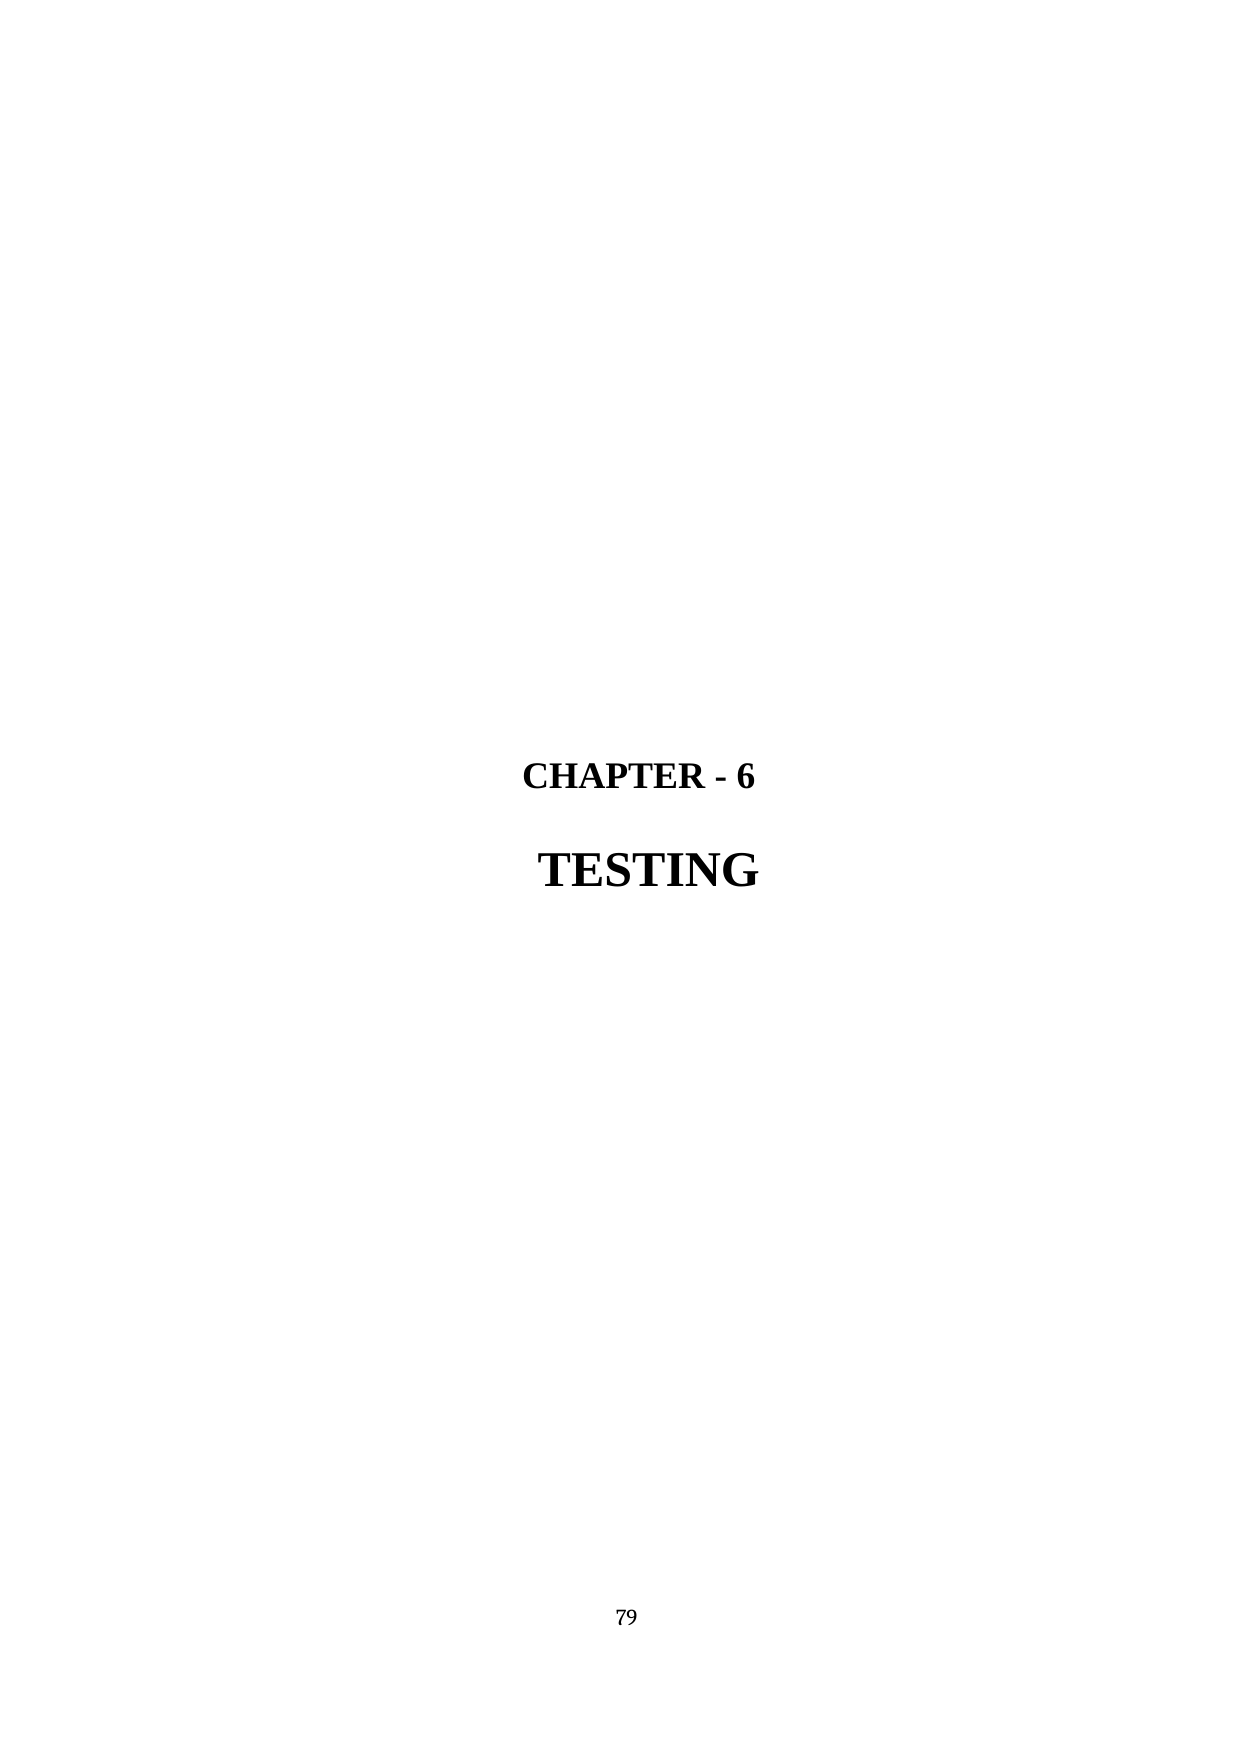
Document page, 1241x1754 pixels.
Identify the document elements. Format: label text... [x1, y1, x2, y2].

text CHAPTER - 6 [175, 754, 1078, 797]
text TESTING [175, 840, 1078, 897]
